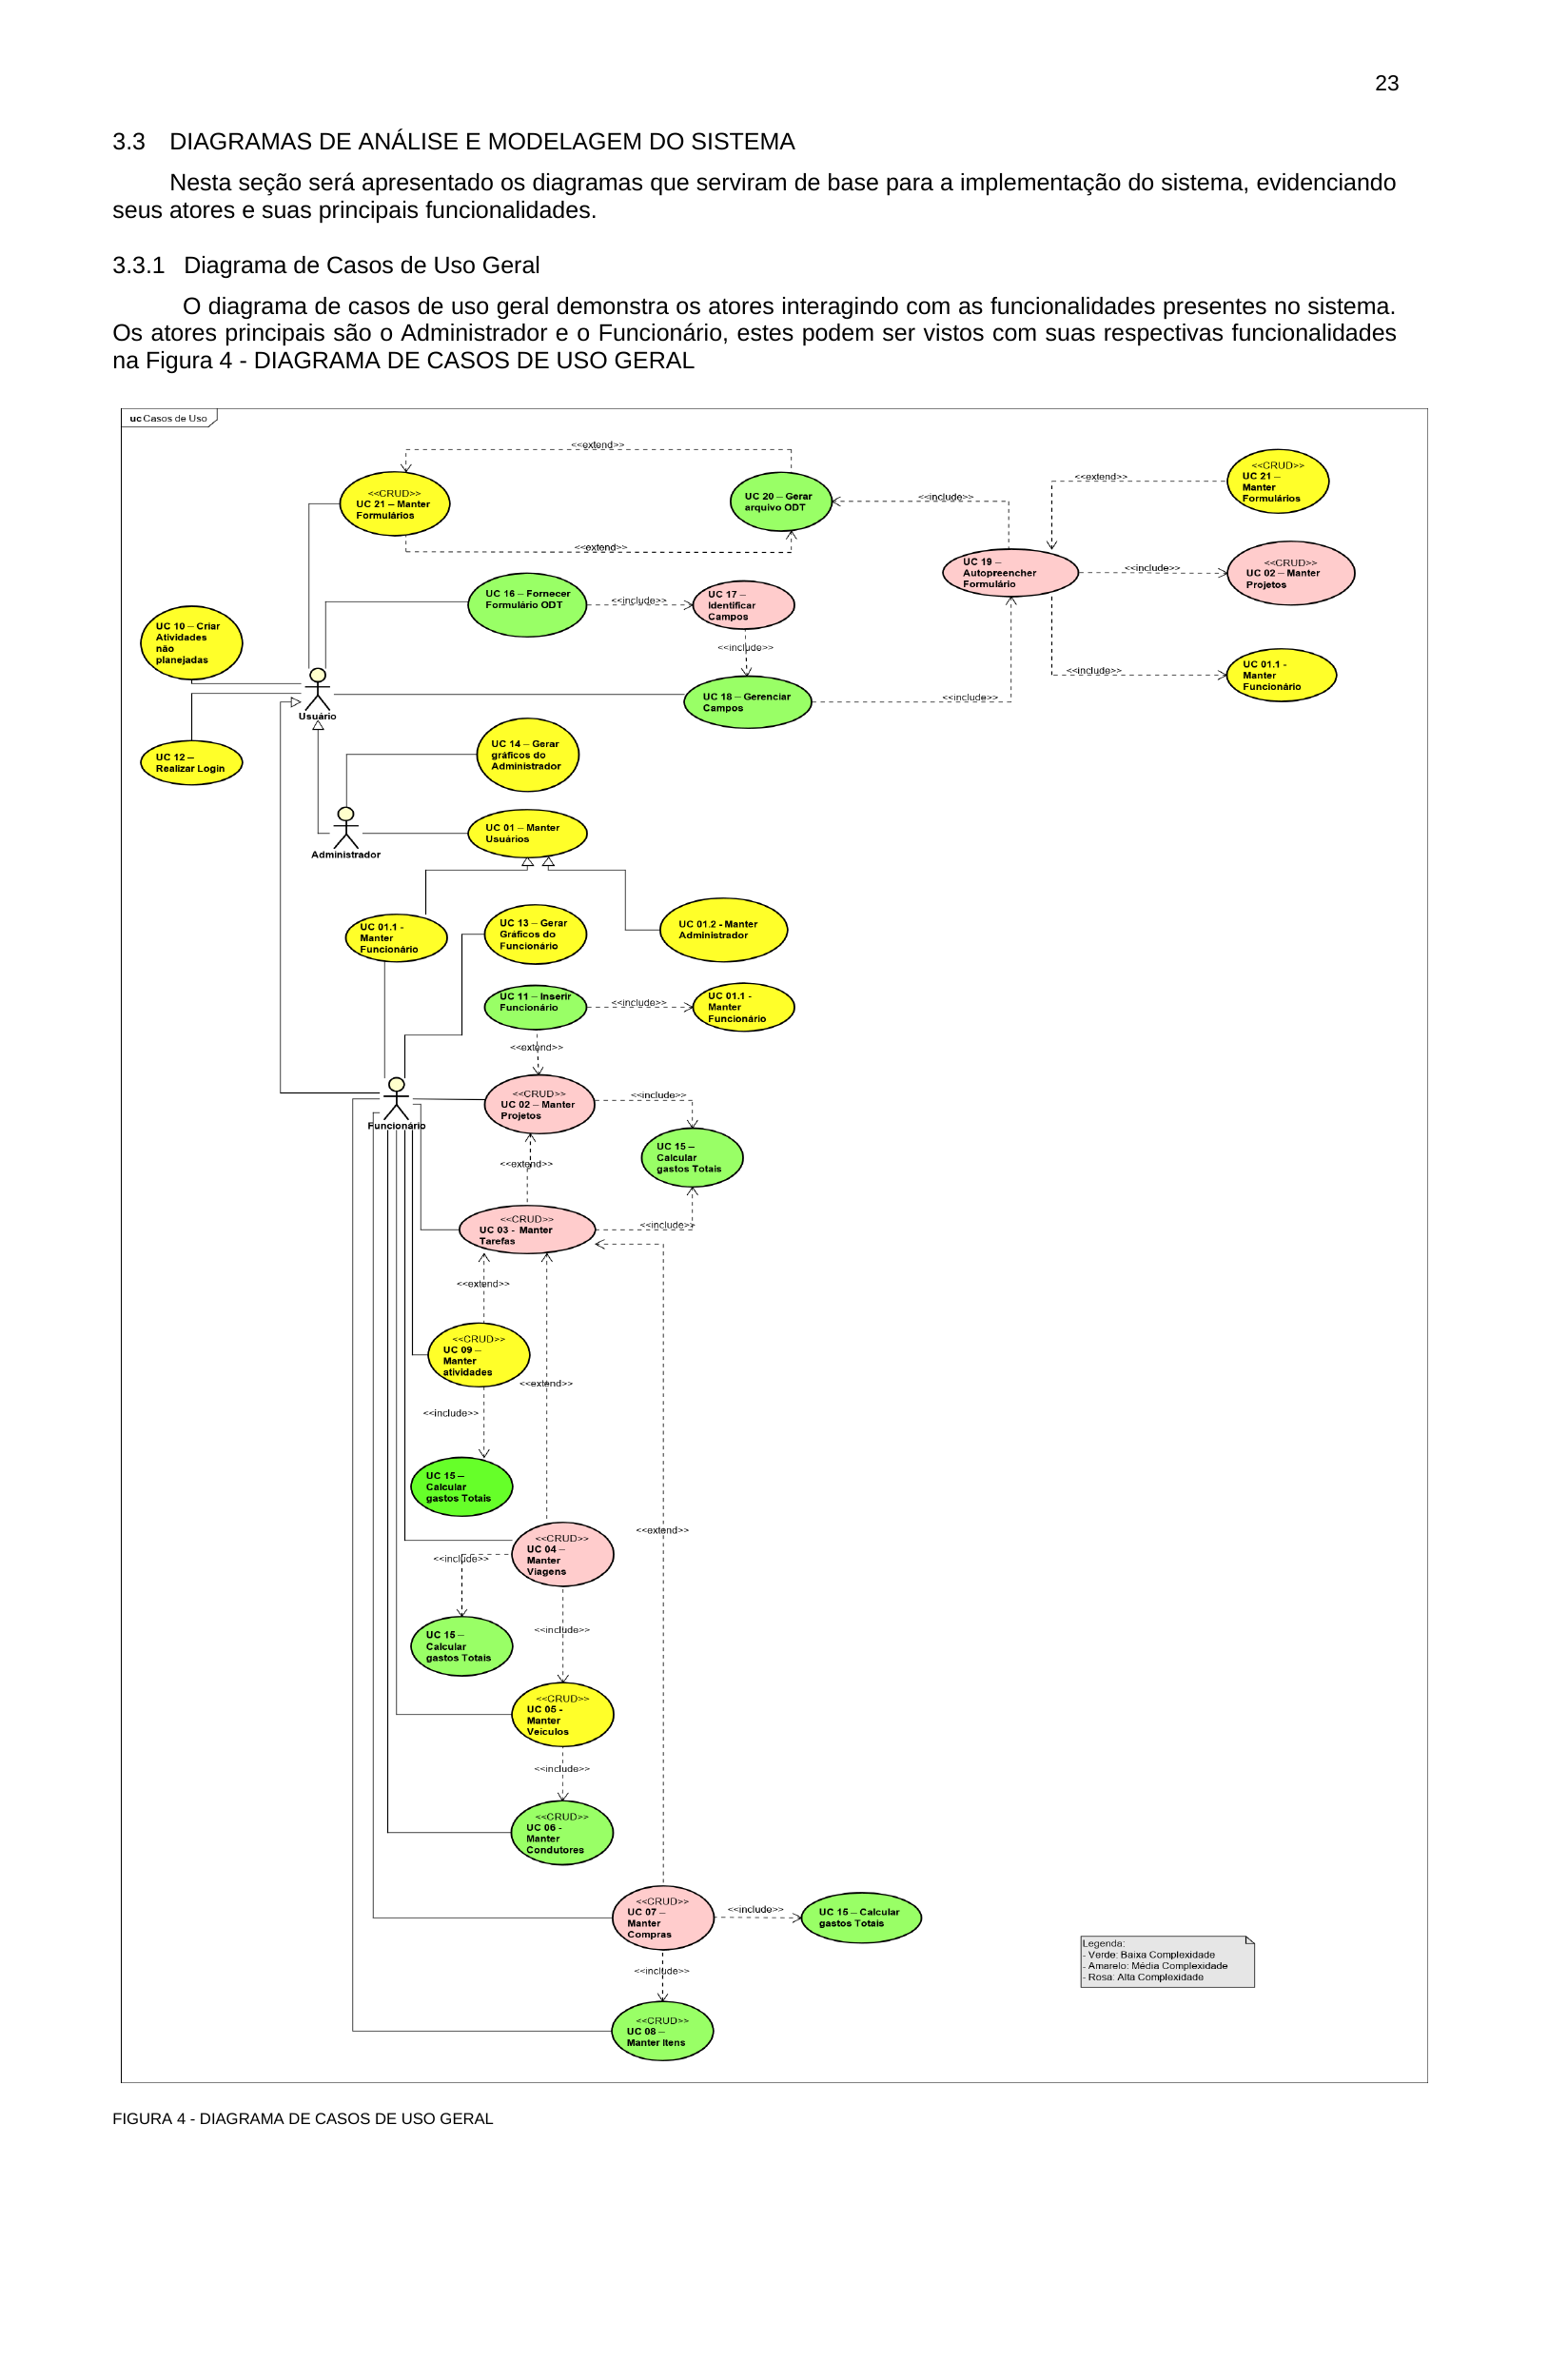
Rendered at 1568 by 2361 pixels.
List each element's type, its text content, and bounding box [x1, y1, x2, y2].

subtitle DIAGRAMAS DE ANÁLISE E MODELAGEM DO SISTEMA [112, 128, 1400, 155]
text Nesta seção será apresentado os diagramas que serviram de base para a implementação do sistema, evidenciando seus atores e suas principais funcionalidades. [112, 168, 1400, 224]
picture [112, 401, 1436, 2090]
text Figura 4 - DIAGRAMA DE CASOS DE USO GERAL [112, 2109, 1400, 2128]
subtitle Diagrama de Casos de Uso Geral [112, 251, 1400, 278]
text O diagrama de casos de uso geral demonstra os atores interagindo com as funcionalidades presentes no sistema. Os atores principais são o Administrador e o Funcionário, estes podem ser vistos com suas respectivas funcionalidades na Figura 4 - DIAGRAMA DE CASOS DE USO GERAL [112, 292, 1400, 374]
